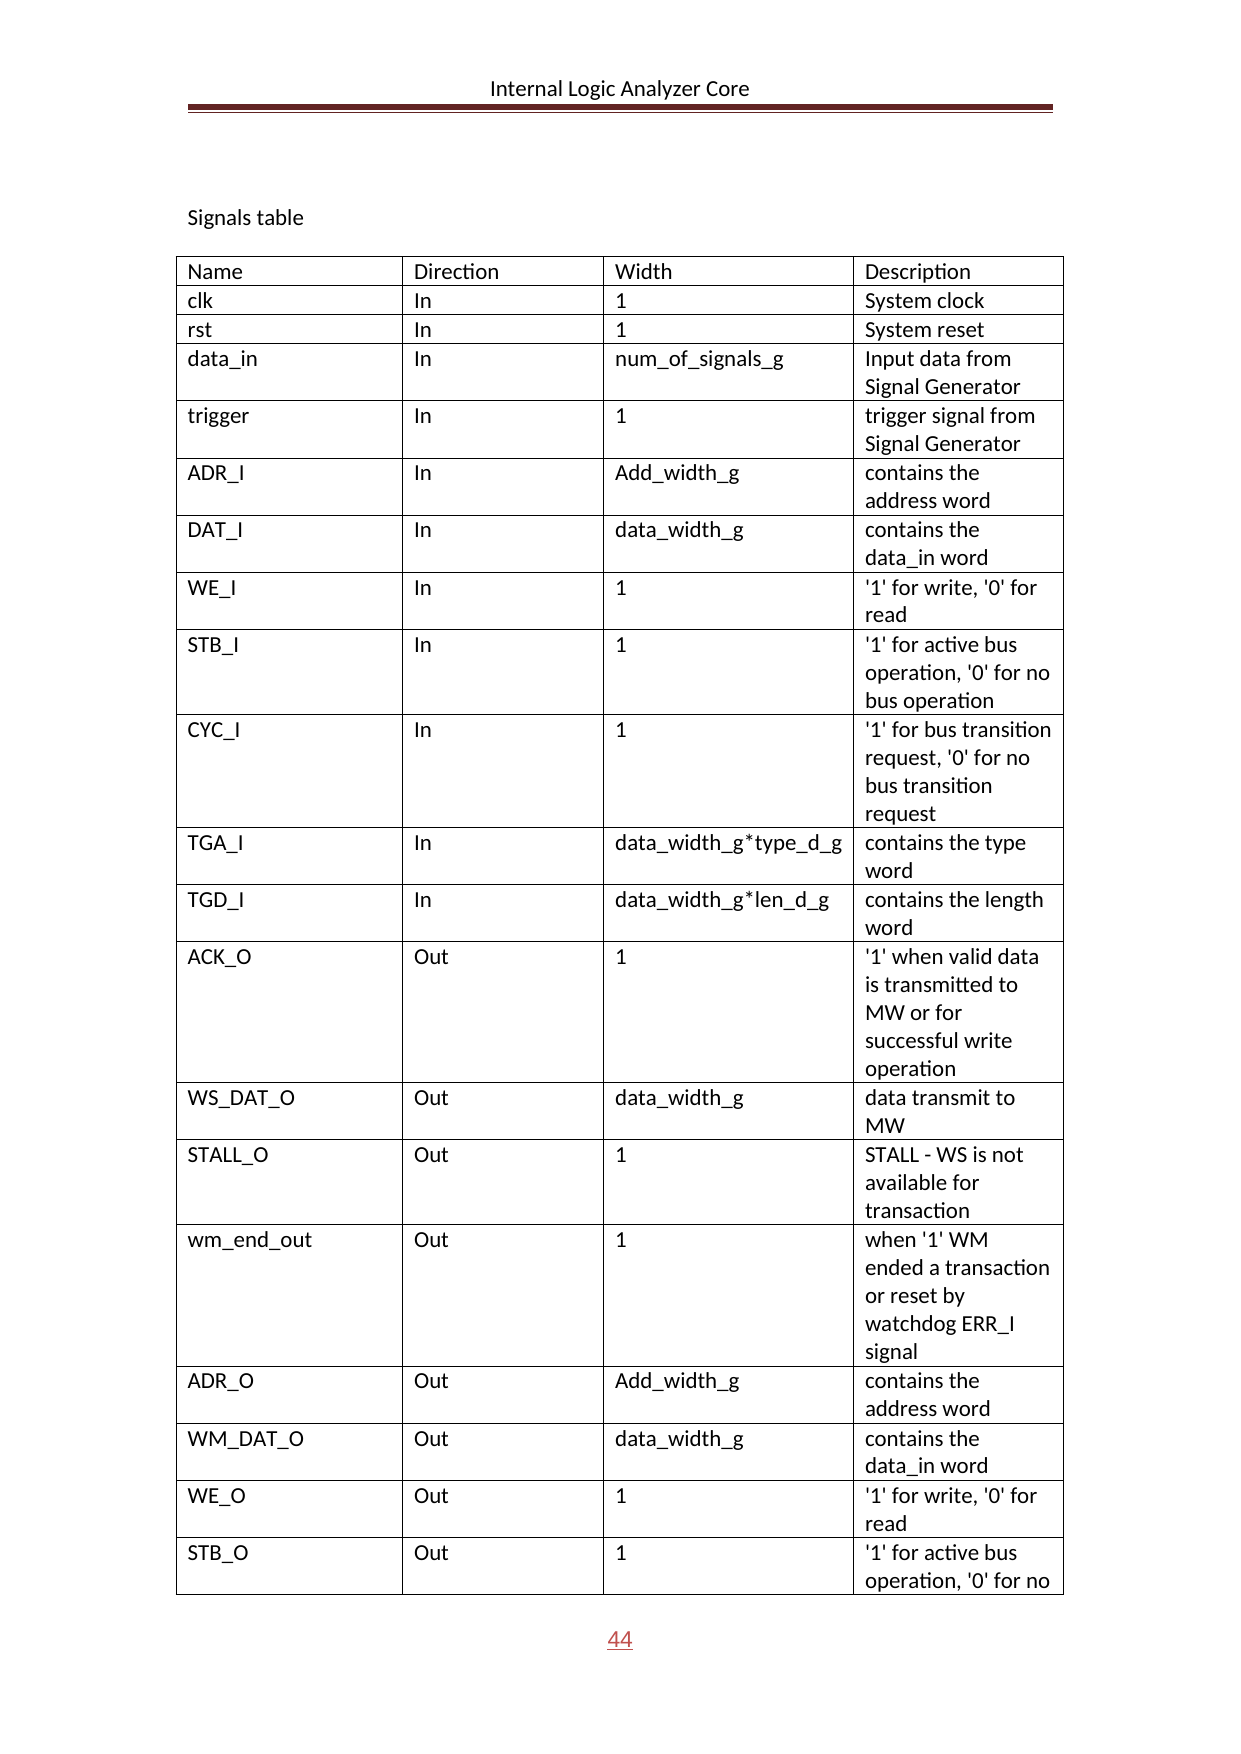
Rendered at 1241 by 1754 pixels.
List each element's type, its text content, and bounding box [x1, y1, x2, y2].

table_header Name [177, 257, 402, 285]
table_cell ADR_I [177, 459, 402, 514]
table_cell In [403, 715, 603, 827]
table_cell 1 [604, 286, 853, 314]
table_cell In [403, 516, 603, 572]
table_cell STB_O [177, 1538, 402, 1594]
table_cell Out [403, 1083, 603, 1139]
table_cell data_width_g [604, 1083, 853, 1139]
table_cell Add_width_g [604, 459, 853, 514]
table_cell '1' for active bus operation, '0' for no bus operation [854, 630, 1063, 714]
table_cell when '1' WM ended a transaction or reset by watchdog ERR_I signal [854, 1225, 1063, 1366]
table_cell ADR_O [177, 1367, 402, 1423]
table_cell Out [403, 942, 603, 1082]
table_cell data_width_g*len_d_g [604, 885, 853, 941]
table_cell data transmit to MW [854, 1083, 1063, 1139]
table_cell data_width_g [604, 1424, 853, 1480]
table_cell 1 [604, 1140, 853, 1224]
table_header Description [854, 257, 1063, 285]
table_cell Out [403, 1367, 603, 1423]
table_cell trigger signal from Signal Generator [854, 401, 1063, 457]
table_cell In [403, 885, 603, 941]
table_cell 1 [604, 1538, 853, 1594]
table_cell contains the length word [854, 885, 1063, 941]
text Signals table [187, 203, 1053, 231]
table_cell STALL - WS is not available for transaction [854, 1140, 1063, 1224]
table_cell WS_DAT_O [177, 1083, 402, 1139]
table_cell Out [403, 1140, 603, 1224]
table_cell System clock [854, 286, 1063, 314]
table_cell contains the data_in word [854, 1424, 1063, 1480]
table_header Width [604, 257, 853, 285]
table_cell In [403, 573, 603, 629]
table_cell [854, 1538, 1063, 1594]
table_cell In [403, 286, 603, 314]
table_cell System reset [854, 315, 1063, 343]
table_cell '1' for bus transition request, '0' for no bus transition request [854, 715, 1063, 827]
table_cell Out [403, 1424, 603, 1480]
table_cell In [403, 315, 603, 343]
table_cell Add_width_g [604, 1367, 853, 1423]
table_cell In [403, 344, 603, 400]
table_cell wm_end_out [177, 1225, 402, 1366]
table_cell CYC_I [177, 715, 402, 827]
table_cell STALL_O [177, 1140, 402, 1224]
table_cell WM_DAT_O [177, 1424, 402, 1480]
table_cell 1 [604, 573, 853, 629]
table_cell WE_O [177, 1481, 402, 1537]
table_cell DAT_I [177, 516, 402, 572]
table_cell data_width_g [604, 516, 853, 572]
table_cell TGD_I [177, 885, 402, 941]
table_cell contains the data_in word [854, 516, 1063, 572]
table_cell STB_I [177, 630, 402, 714]
table_cell num_of_signals_g [604, 344, 853, 400]
table_cell '1' for write, '0' for read [854, 1481, 1063, 1537]
table_cell 1 [604, 630, 853, 714]
table_cell 1 [604, 942, 853, 1082]
table_cell WE_I [177, 573, 402, 629]
table_cell 1 [604, 715, 853, 827]
table_cell Out [403, 1538, 603, 1594]
table_header Direction [403, 257, 603, 285]
table_cell '1' for write, '0' for read [854, 573, 1063, 629]
table_cell data_in [177, 344, 402, 400]
table_cell clk [177, 286, 402, 314]
table_cell trigger [177, 401, 402, 457]
table_cell In [403, 459, 603, 514]
table_cell Input data from Signal Generator [854, 344, 1063, 400]
table_cell In [403, 401, 603, 457]
table_cell In [403, 828, 603, 884]
table_cell ACK_O [177, 942, 402, 1082]
table_cell 1 [604, 1481, 853, 1537]
table_cell rst [177, 315, 402, 343]
table_cell 1 [604, 315, 853, 343]
table_cell '1' when valid data is transmitted to MW or for successful write operation [854, 942, 1063, 1082]
table_cell In [403, 630, 603, 714]
table_cell TGA_I [177, 828, 402, 884]
table_cell contains the address word [854, 459, 1063, 514]
table_cell Out [403, 1481, 603, 1537]
table_cell 1 [604, 401, 853, 457]
table_cell contains the address word [854, 1367, 1063, 1423]
table_cell Out [403, 1225, 603, 1366]
table_cell contains the type word [854, 828, 1063, 884]
table_cell data_width_g*type_d_g [604, 828, 853, 884]
table_cell 1 [604, 1225, 853, 1366]
